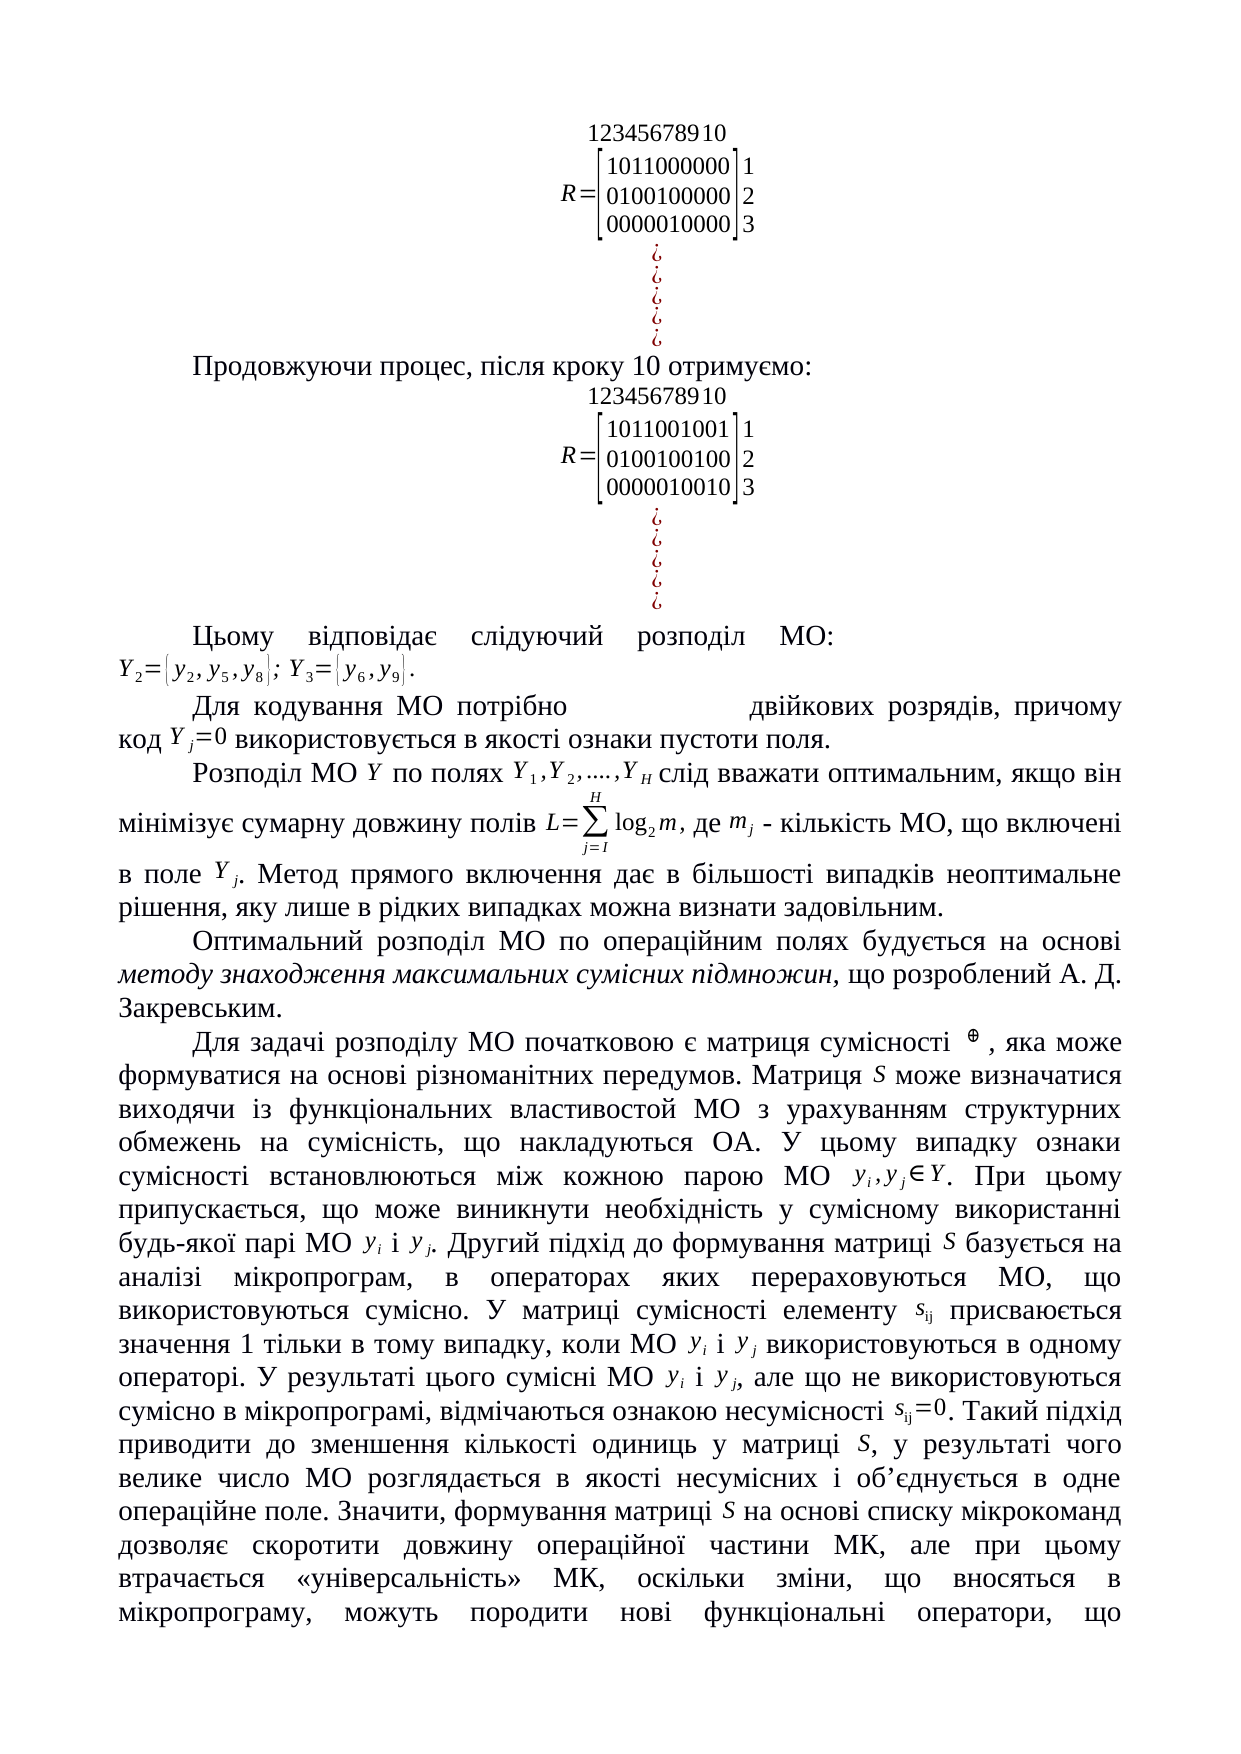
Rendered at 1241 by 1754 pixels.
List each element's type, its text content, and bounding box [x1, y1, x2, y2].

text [118, 1024, 1122, 1628]
text Розподіл МО по полях слід вважати оптимальним, якщо він мінімізує сумарну довжину полів де - кількість МО, що включені в поле . Метод прямого включення дає в більшості випадків неоптимальне рішення, яку лише в рідких випадках можна визнати задовільним. [118, 755, 1122, 923]
text Оптимальний розподіл МО по операційним полях будується на основі методу знаходження максимальних сумісних підмножин, що розроблений А. Д. Закревським. [118, 923, 1122, 1024]
text Продовжуючи процес, після кроку 10 отримуємо: [118, 348, 1122, 381]
text Для кодування МО потрібно двійкових розрядів, причому код використовується в якості ознаки пустоти поля. [118, 688, 1122, 755]
text Цьому відповідає слідуючий розподіл МО: [118, 611, 1122, 688]
